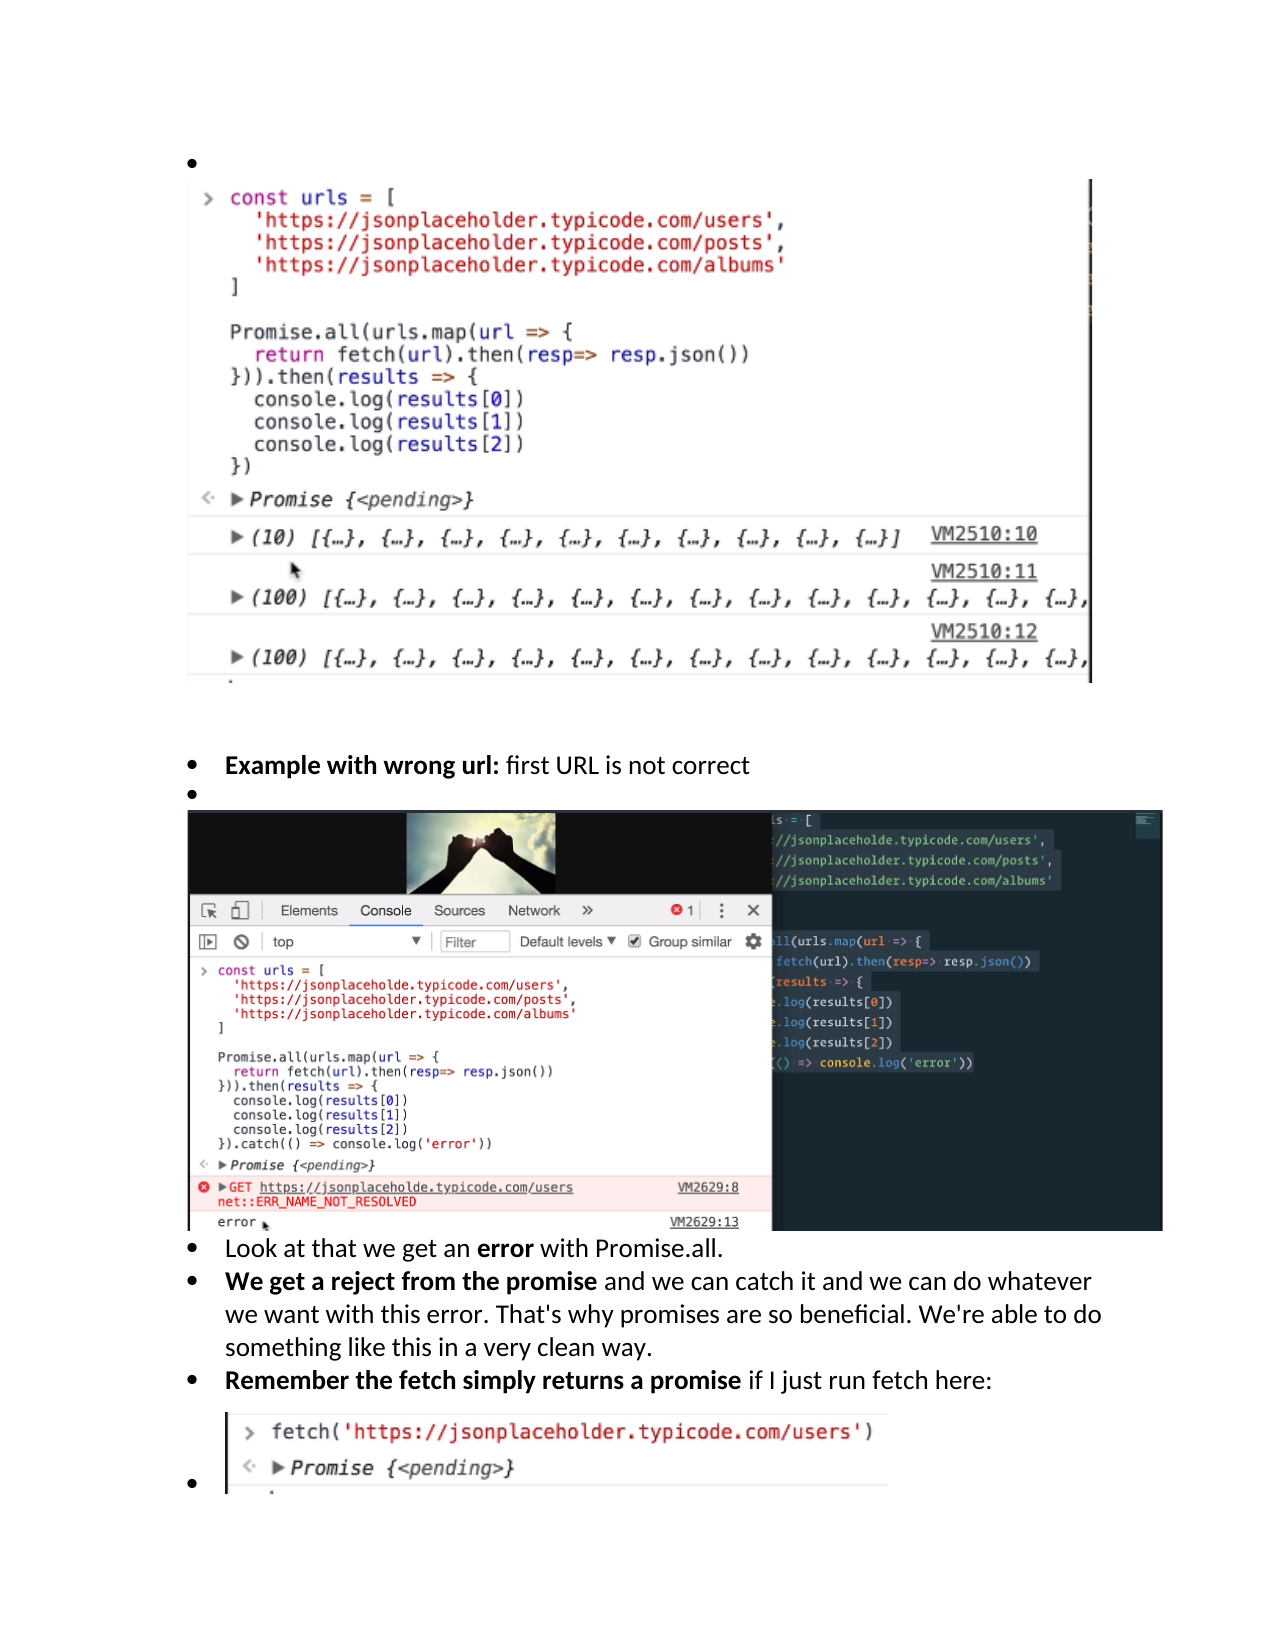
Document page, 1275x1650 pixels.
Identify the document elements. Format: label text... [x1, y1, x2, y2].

picture [187, 179, 1093, 683]
list Look at that we get an error with Promise.all. [187, 1231, 1125, 1264]
list Example with wrong url: first URL is not correct [187, 748, 1125, 781]
list Remember the fetch simply returns a promise if I just run fetch here: [187, 1363, 1125, 1396]
picture [187, 810, 1163, 1231]
list We get a reject from the promise and we can catch it and we can do whatever we want with this error. That's why promises are so beneficial. We're able to do something like this in a very clean way. [187, 1264, 1125, 1363]
picture [225, 1412, 888, 1494]
